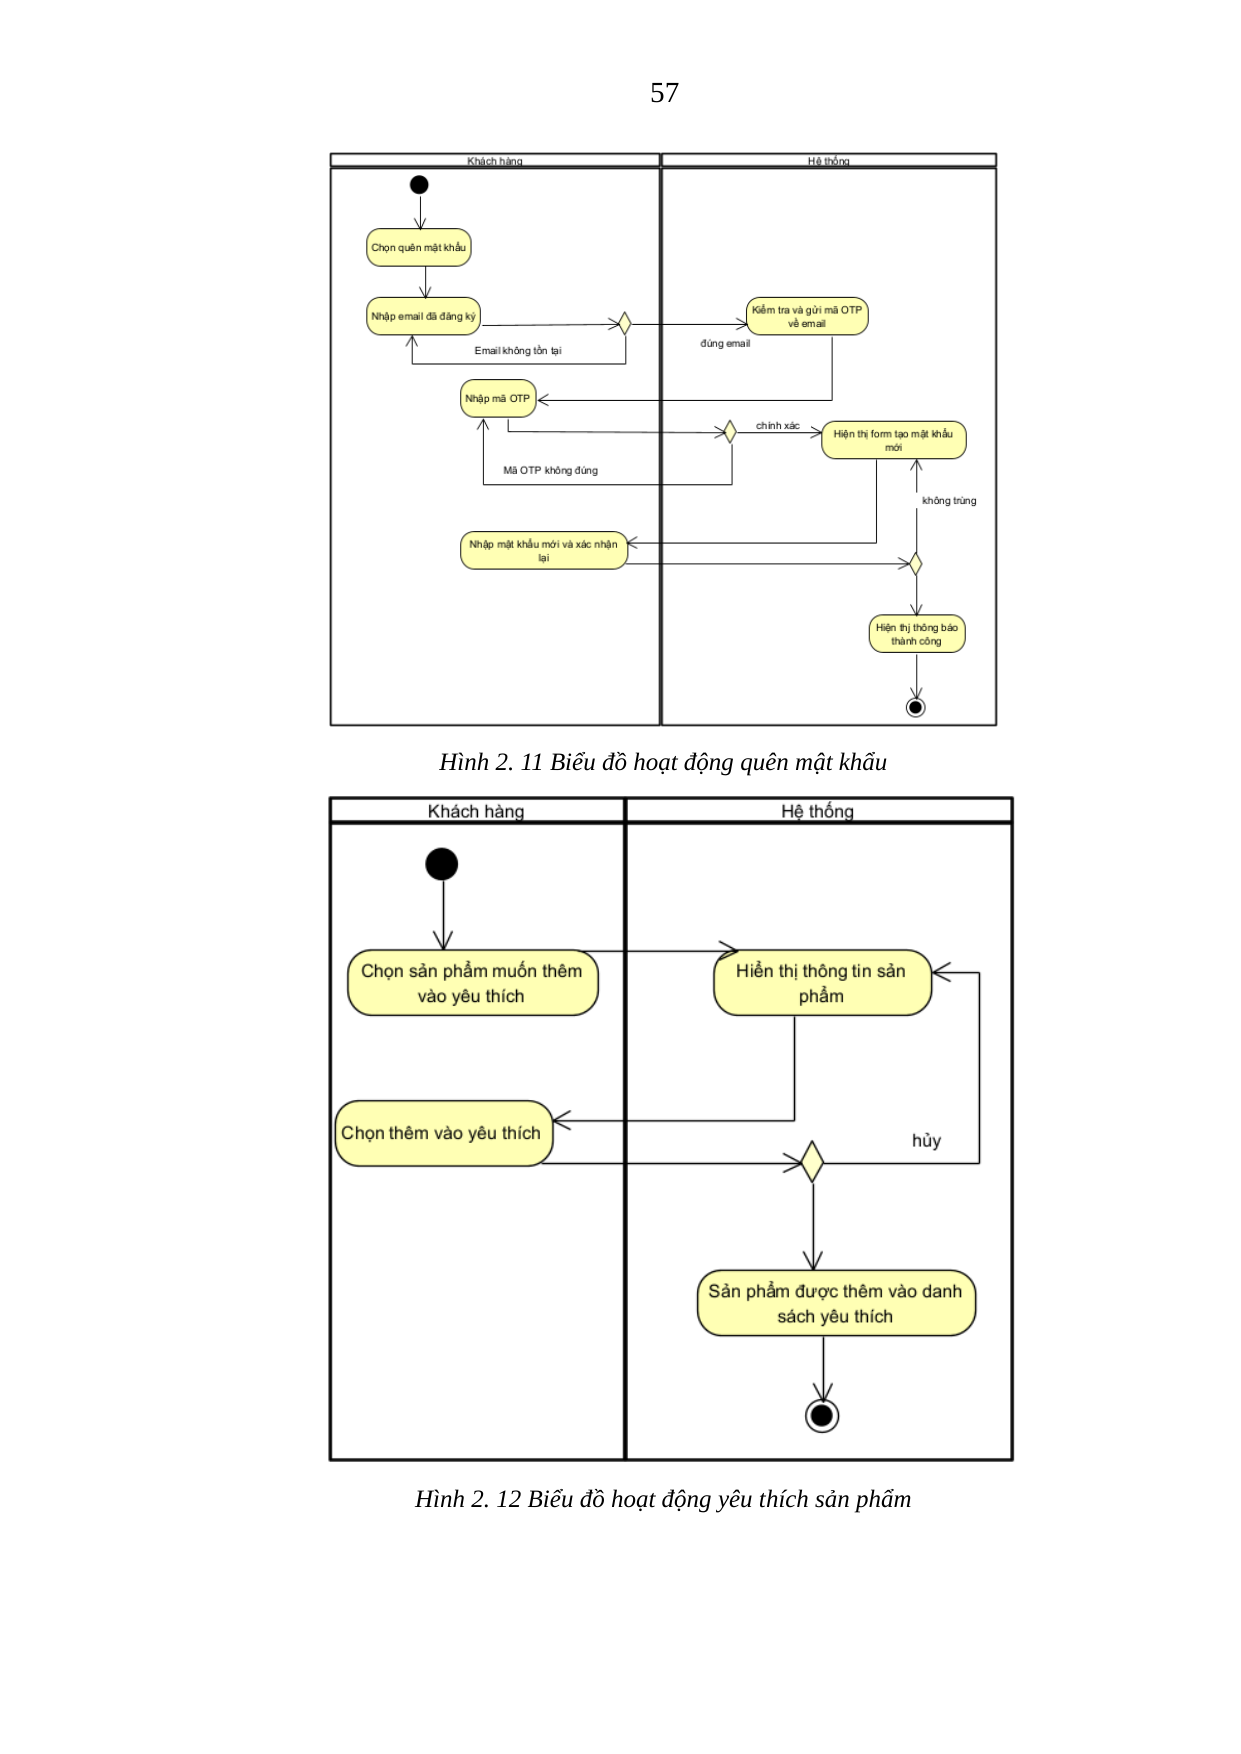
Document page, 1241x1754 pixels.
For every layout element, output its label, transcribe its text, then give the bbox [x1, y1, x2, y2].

picture [321, 790, 1023, 1467]
text Hình 2. 11 Biểu đồ hoạt động quên mật khẩu [207, 747, 1122, 776]
picture [323, 148, 1006, 731]
text Hình 2. 12 Biểu đồ hoạt động yêu thích sản phẩm [207, 1484, 1122, 1513]
